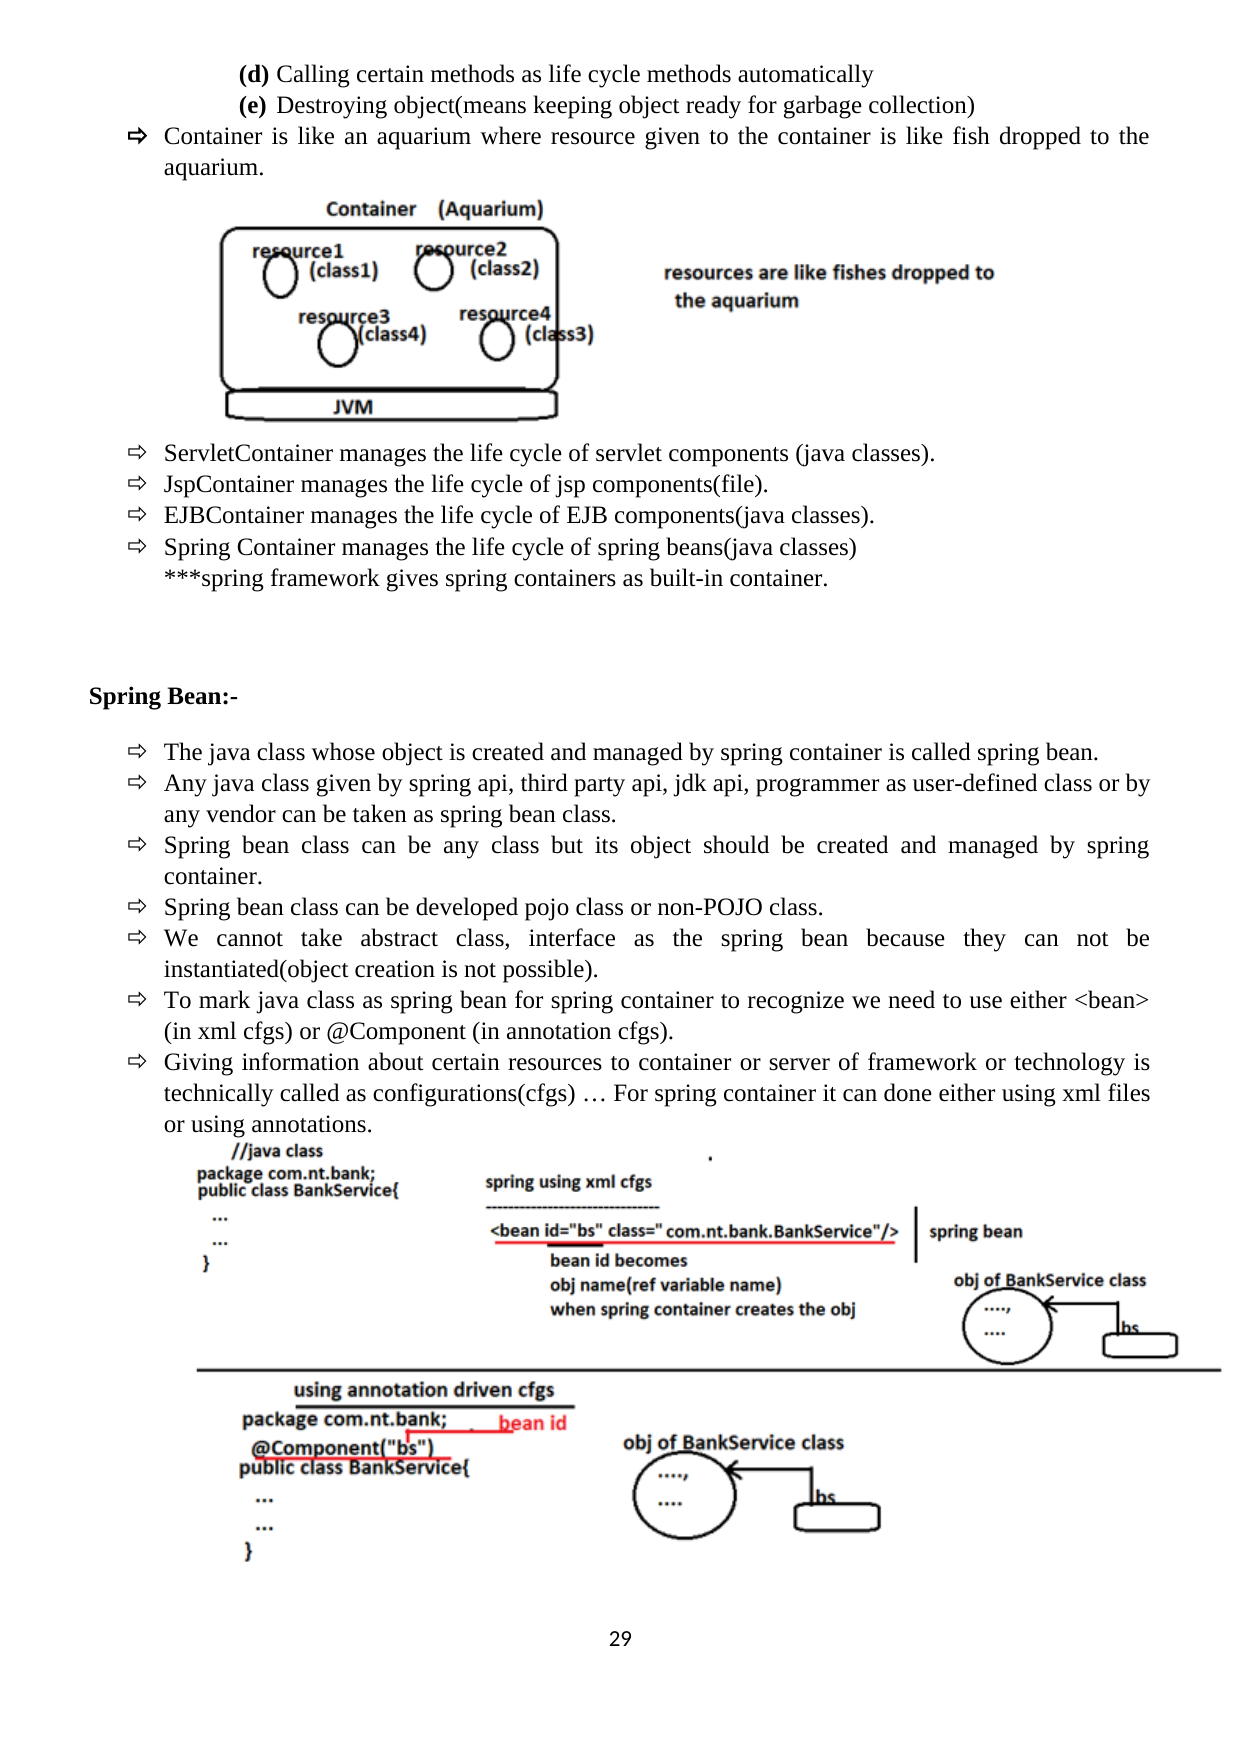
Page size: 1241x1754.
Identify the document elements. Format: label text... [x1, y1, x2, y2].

list ***spring framework gives spring containers as built-in container. [164, 563, 1152, 591]
text Spring Bean:- [89, 681, 1152, 709]
list EJBContainer manages the life cycle of EJB components(java classes). [126, 501, 1152, 529]
list ServletContainer manages the life cycle of servlet components (java classes). [126, 438, 1152, 467]
list JspContainer manages the life cycle of jsp components(file). [126, 469, 1152, 498]
list Spring bean class can be developed pojo class or non-POJO class. [126, 892, 1152, 921]
list To mark java class as spring bean for spring container to recognize we need to use either <bean> (in xml cfgs) or @Component (in annotation cfgs). [126, 985, 1152, 1045]
list Spring bean class can be any class but its object should be created and managed by spring container. [126, 830, 1152, 890]
list We cannot take abstract class, interface as the spring bean because they can not be instantiated(object creation is not possible). [126, 923, 1152, 983]
list Any java class given by spring api, third party api, jdk api, programmer as user-defined class or by any vendor can be taken as spring bean class. [126, 768, 1152, 828]
list Spring Container manages the life cycle of spring beans(java classes) [126, 532, 1152, 560]
picture [163, 183, 1056, 437]
list Giving information about certain resources to container or server of framework or technology is technically called as configurations(cfgs) … For spring container it can done either using xml files or using annotations. [126, 1047, 1152, 1138]
picture [163, 1380, 1169, 1587]
list The java class whose object is created and managed by spring container is called spring bean. [126, 737, 1152, 766]
list Destroying object(means keeping object ready for garbage collection) [239, 90, 1152, 119]
list Calling certain methods as life cycle methods automatically [239, 59, 1152, 88]
list Container is like an aquarium where resource given to the container is like fish dropped to the aquarium. [126, 121, 1152, 181]
picture [163, 1140, 1227, 1379]
